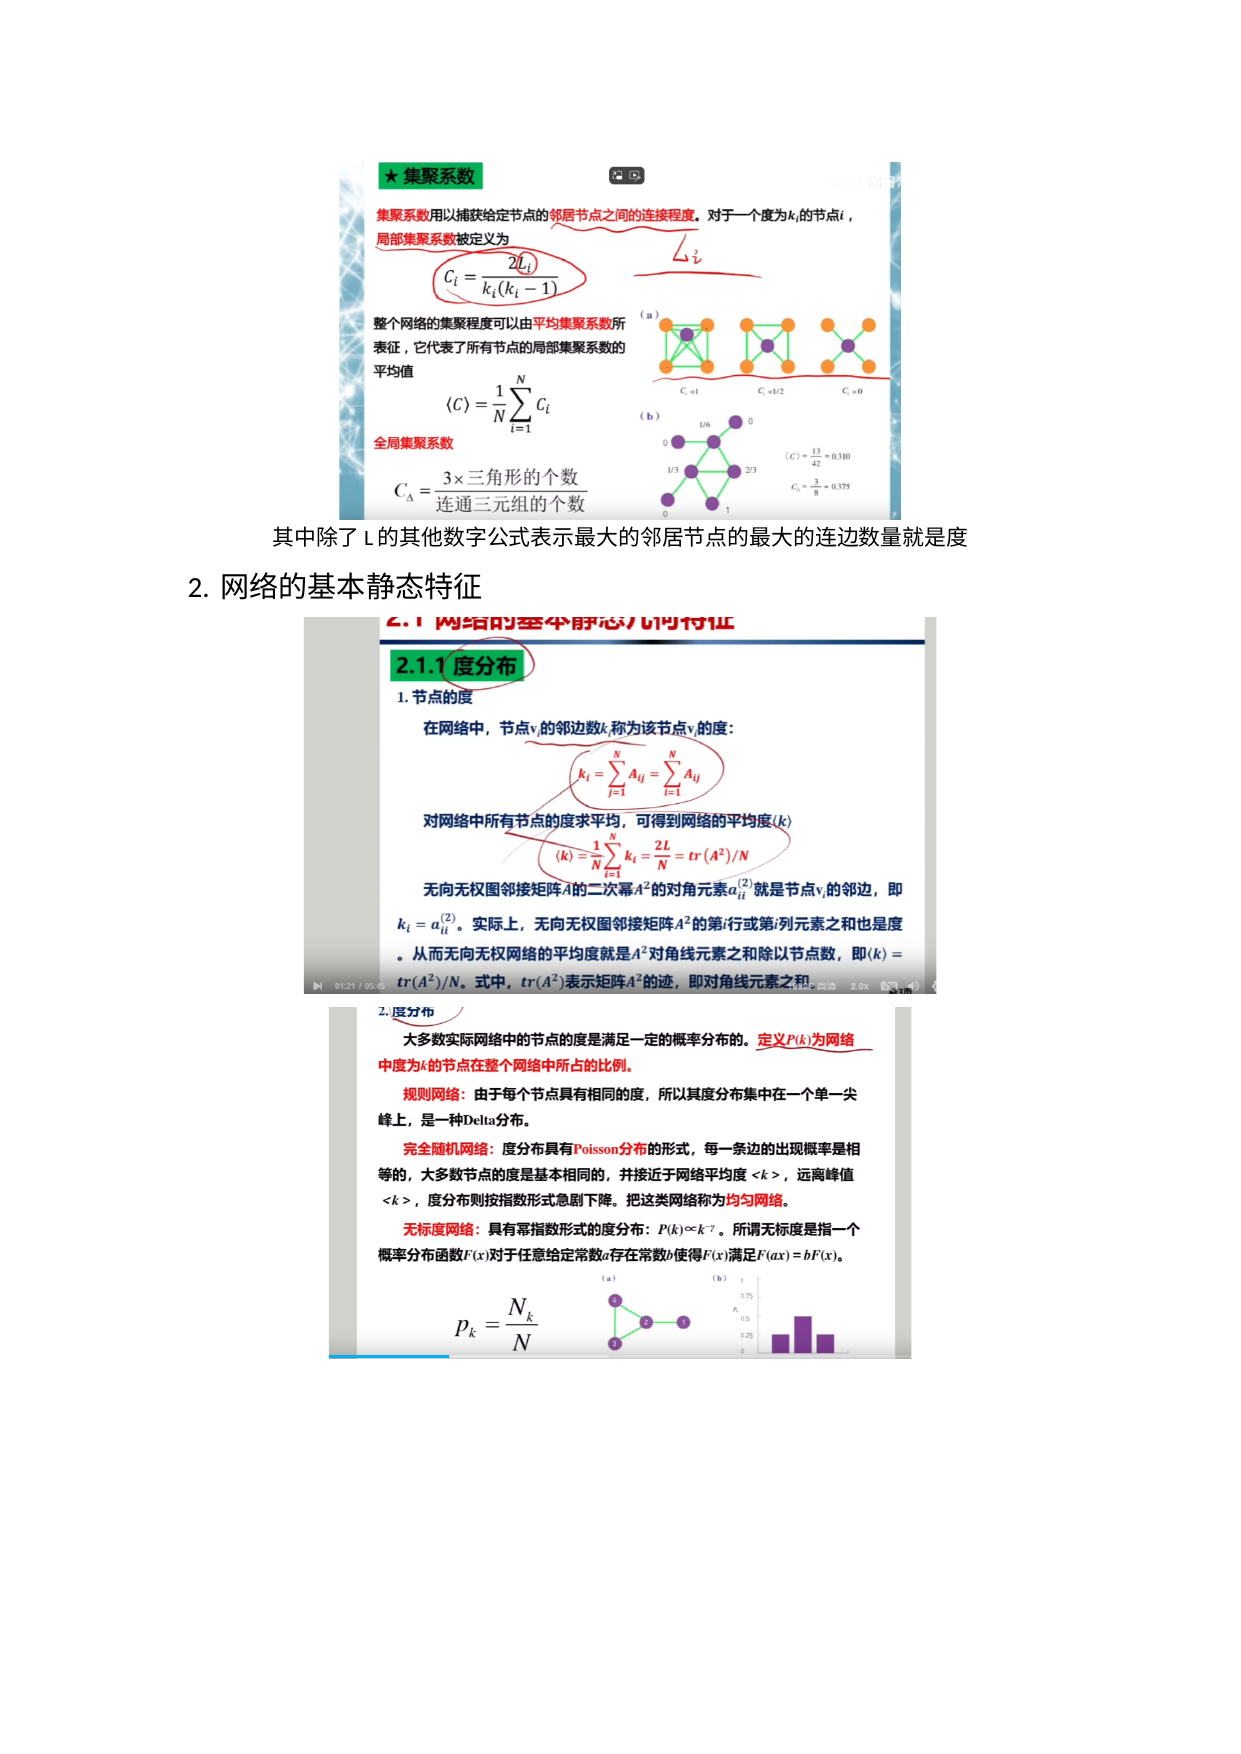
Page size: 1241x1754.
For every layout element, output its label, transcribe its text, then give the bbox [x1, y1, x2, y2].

list 网络的基本静态特征 [187, 552, 1053, 617]
picture [339, 162, 901, 520]
picture [303, 617, 937, 994]
text 其中除了L的其他数字公式表示最大的邻居节点的最大的连边数量就是度 [187, 519, 1053, 552]
picture [328, 1007, 912, 1359]
